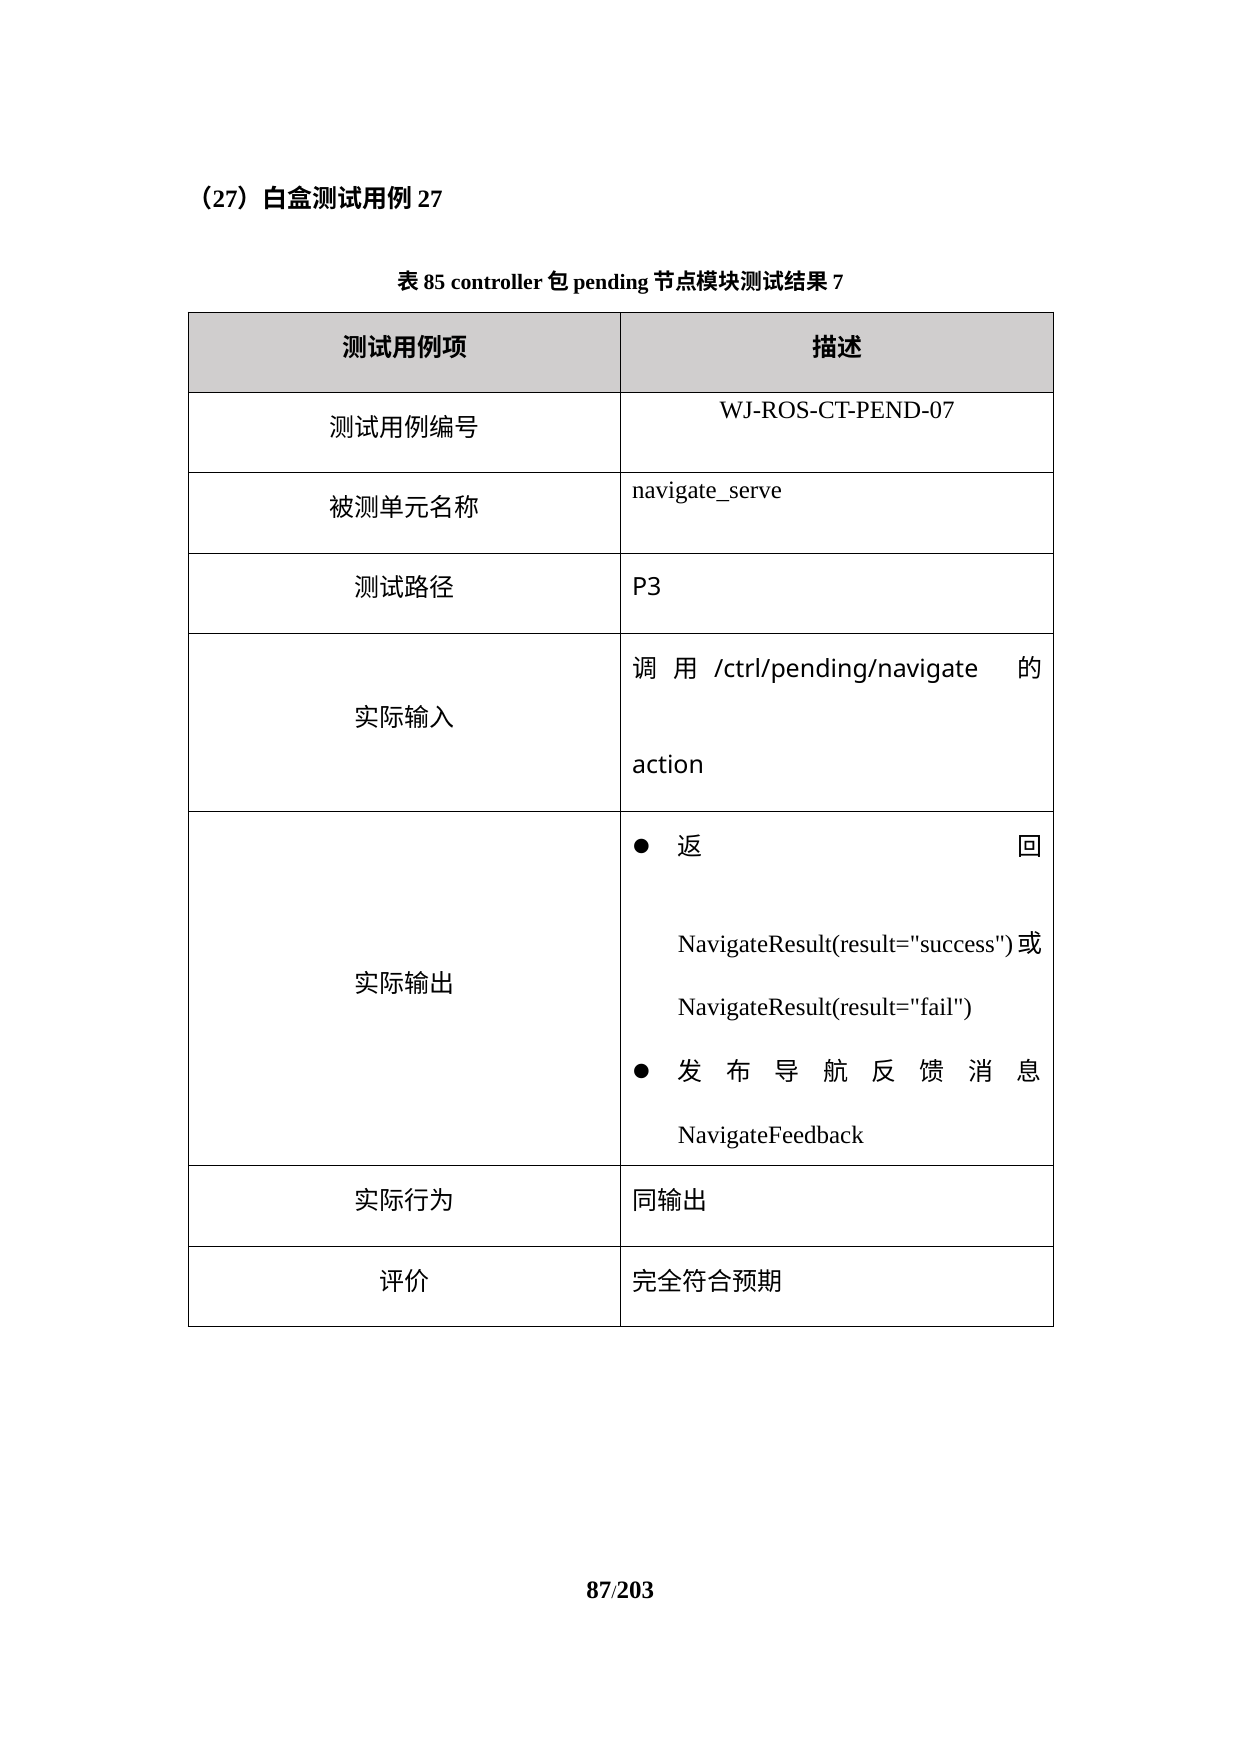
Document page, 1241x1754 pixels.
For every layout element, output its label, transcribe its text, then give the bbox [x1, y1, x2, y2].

table_cell navigate_serve [621, 473, 1053, 552]
table_cell 实际行为 [189, 1166, 620, 1246]
table_cell 实际输出 [189, 812, 620, 1165]
table_cell 完全符合预期 [621, 1247, 1053, 1326]
table_cell 评价 [189, 1247, 620, 1326]
table_cell 测试路径 [189, 554, 620, 633]
text 表85 controller包pending节点模块测试结果7 [187, 263, 1053, 296]
table_cell P3 [621, 554, 1053, 633]
table_cell 测试用例编号 [189, 393, 620, 472]
table_header 描述 [621, 313, 1053, 392]
table_cell 同输出 [621, 1166, 1053, 1246]
table_header 测试用例项 [189, 313, 620, 392]
table_cell WJ-ROS-CT-PEND-07 [621, 393, 1053, 472]
table_cell 被测单元名称 [189, 473, 620, 552]
table_cell 调用/ctrl/pending/navigate 的action [621, 634, 1053, 811]
table_cell 返回NavigateResult(result="success")或NavigateResult(result="fail") 发布导航反馈消息NavigateFeedback [621, 812, 1053, 1165]
table_cell 实际输入 [189, 634, 620, 811]
text （27）白盒测试用例27 [187, 164, 1053, 229]
